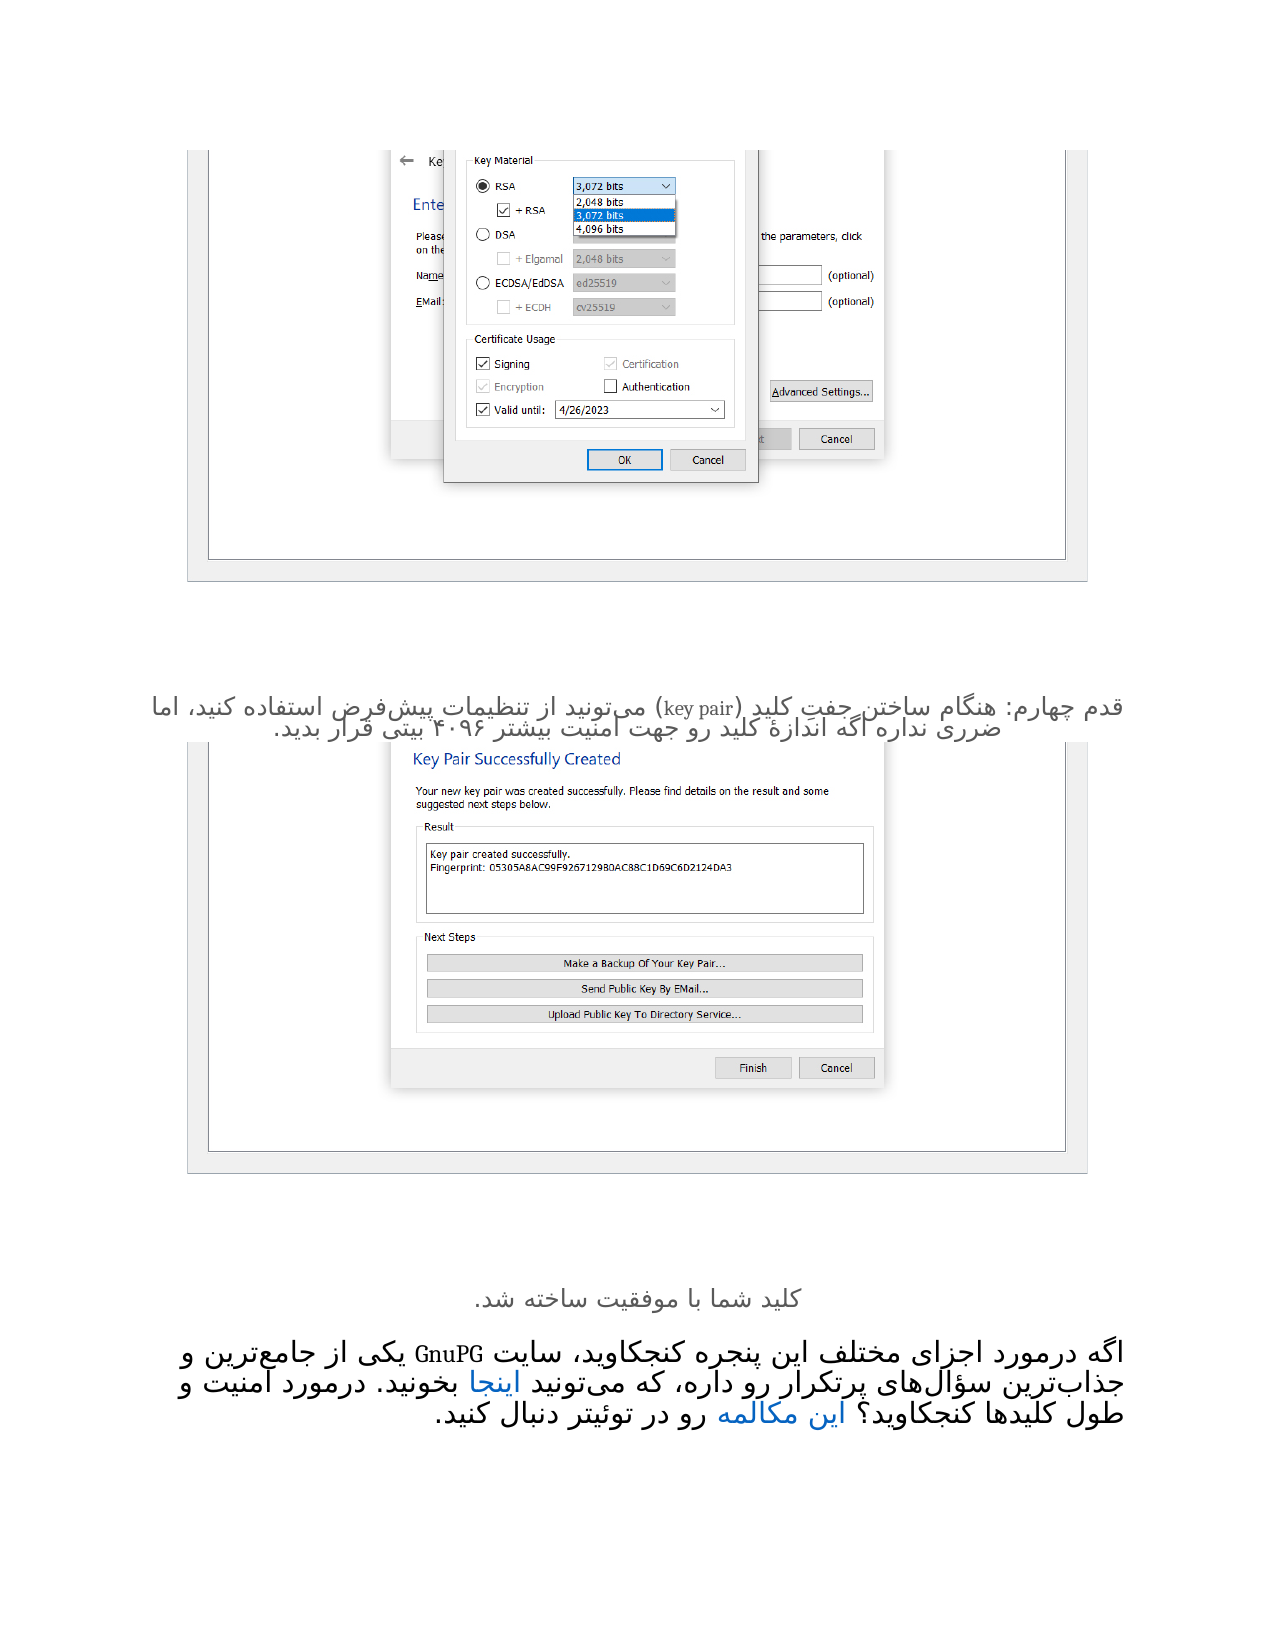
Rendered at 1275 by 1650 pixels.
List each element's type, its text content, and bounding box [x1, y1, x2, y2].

text کلید شما با موفقیت ساخته شد. [150, 1290, 1125, 1312]
text اگه درمورد اجزای مختلف این پنجره کنجکاوید، سایت GnuPG یکی از جامع‌ترین و جذاب‌ترین سؤال‌های پرتکرار رو داره، که می‌تونید اینجا بخونید. درمورد امنیت و طول کلیدها کنجکاوید؟ این مکالمه رو در توئیتر دنبال کنید. [150, 1338, 1125, 1430]
picture [187, 742, 1088, 1174]
text قدم چهارم: هنگام ساختن جفتِ کلید (key pair) می‌تونید از تنظیمات پیش‌فرض استفاده کنید، اما ضرری نداره اگه اندازهٔ کلید رو جهت امنیت بیشتر ۴۰۹۶ بیتی قرار بدید. [150, 698, 1125, 742]
picture [187, 150, 1088, 582]
